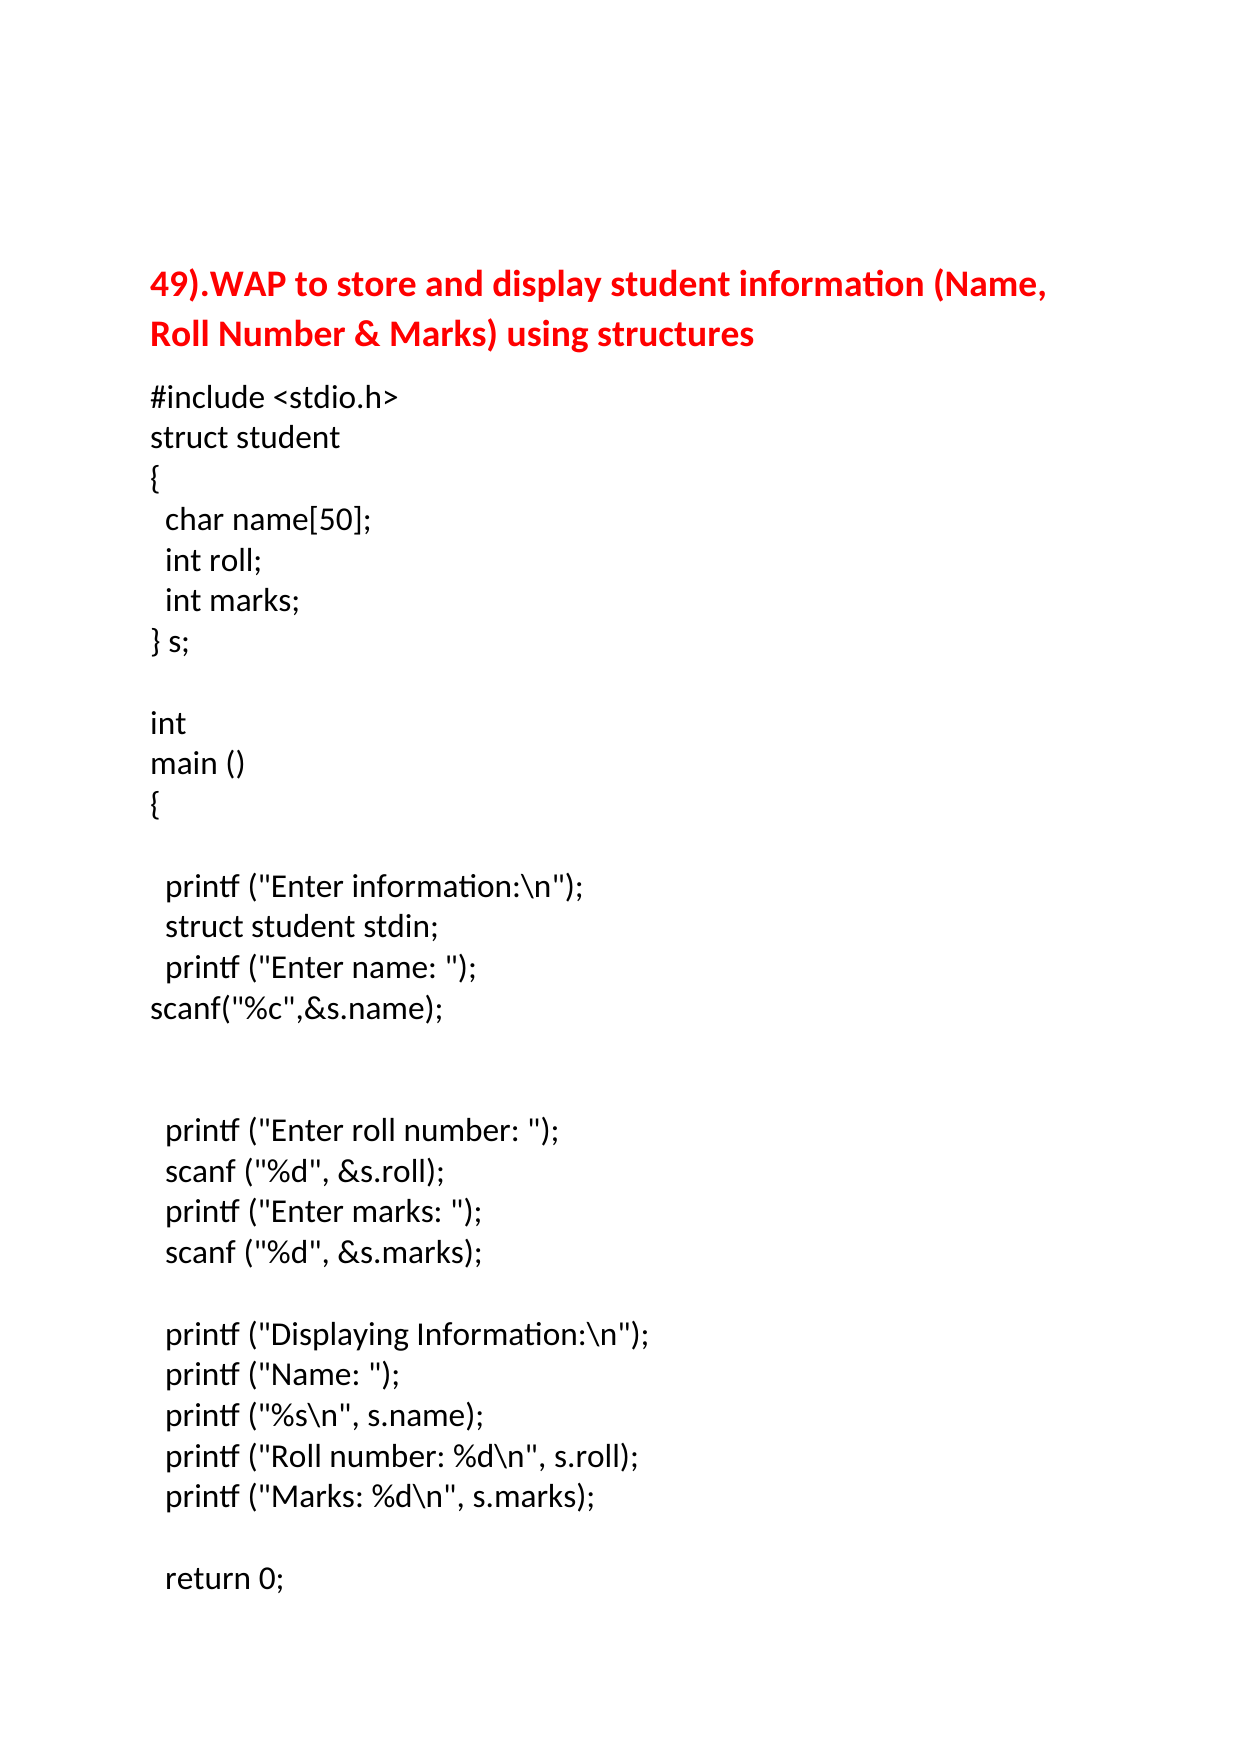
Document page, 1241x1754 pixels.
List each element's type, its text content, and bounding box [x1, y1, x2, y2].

text scanf ("%d", &s.marks); [150, 1231, 1090, 1272]
text printf ("Enter information:\n"); [150, 864, 1090, 905]
text int [150, 702, 1090, 742]
text printf ("Enter name: "); [150, 946, 1090, 987]
text scanf("%c",&s.name); [150, 987, 1090, 1027]
text } s; [150, 620, 1090, 661]
text char name[50]; [150, 498, 1090, 539]
text #include <stdio.h> [150, 376, 1090, 417]
text struct student [150, 417, 1090, 457]
text printf ("Roll number: %d\n", s.roll); [150, 1435, 1090, 1476]
text return 0; [150, 1557, 1090, 1598]
text struct student stdin; [150, 905, 1090, 946]
text printf ("Marks: %d\n", s.marks); [150, 1476, 1090, 1516]
text printf ("Displaying Information:\n"); [150, 1313, 1090, 1353]
text printf ("Enter roll number: "); [150, 1109, 1090, 1150]
text scanf ("%d", &s.roll); [150, 1150, 1090, 1190]
text int marks; [150, 579, 1090, 620]
text { [150, 783, 1090, 824]
text printf ("Enter marks: "); [150, 1190, 1090, 1231]
text printf ("Name: "); [150, 1353, 1090, 1394]
text int roll; [150, 539, 1090, 579]
text main () [150, 742, 1090, 783]
text printf ("%s\n", s.name); [150, 1394, 1090, 1435]
text 49).WAP to store and display student information (Name, Roll Number & Marks) using structures [150, 260, 1090, 356]
text { [150, 457, 1090, 498]
